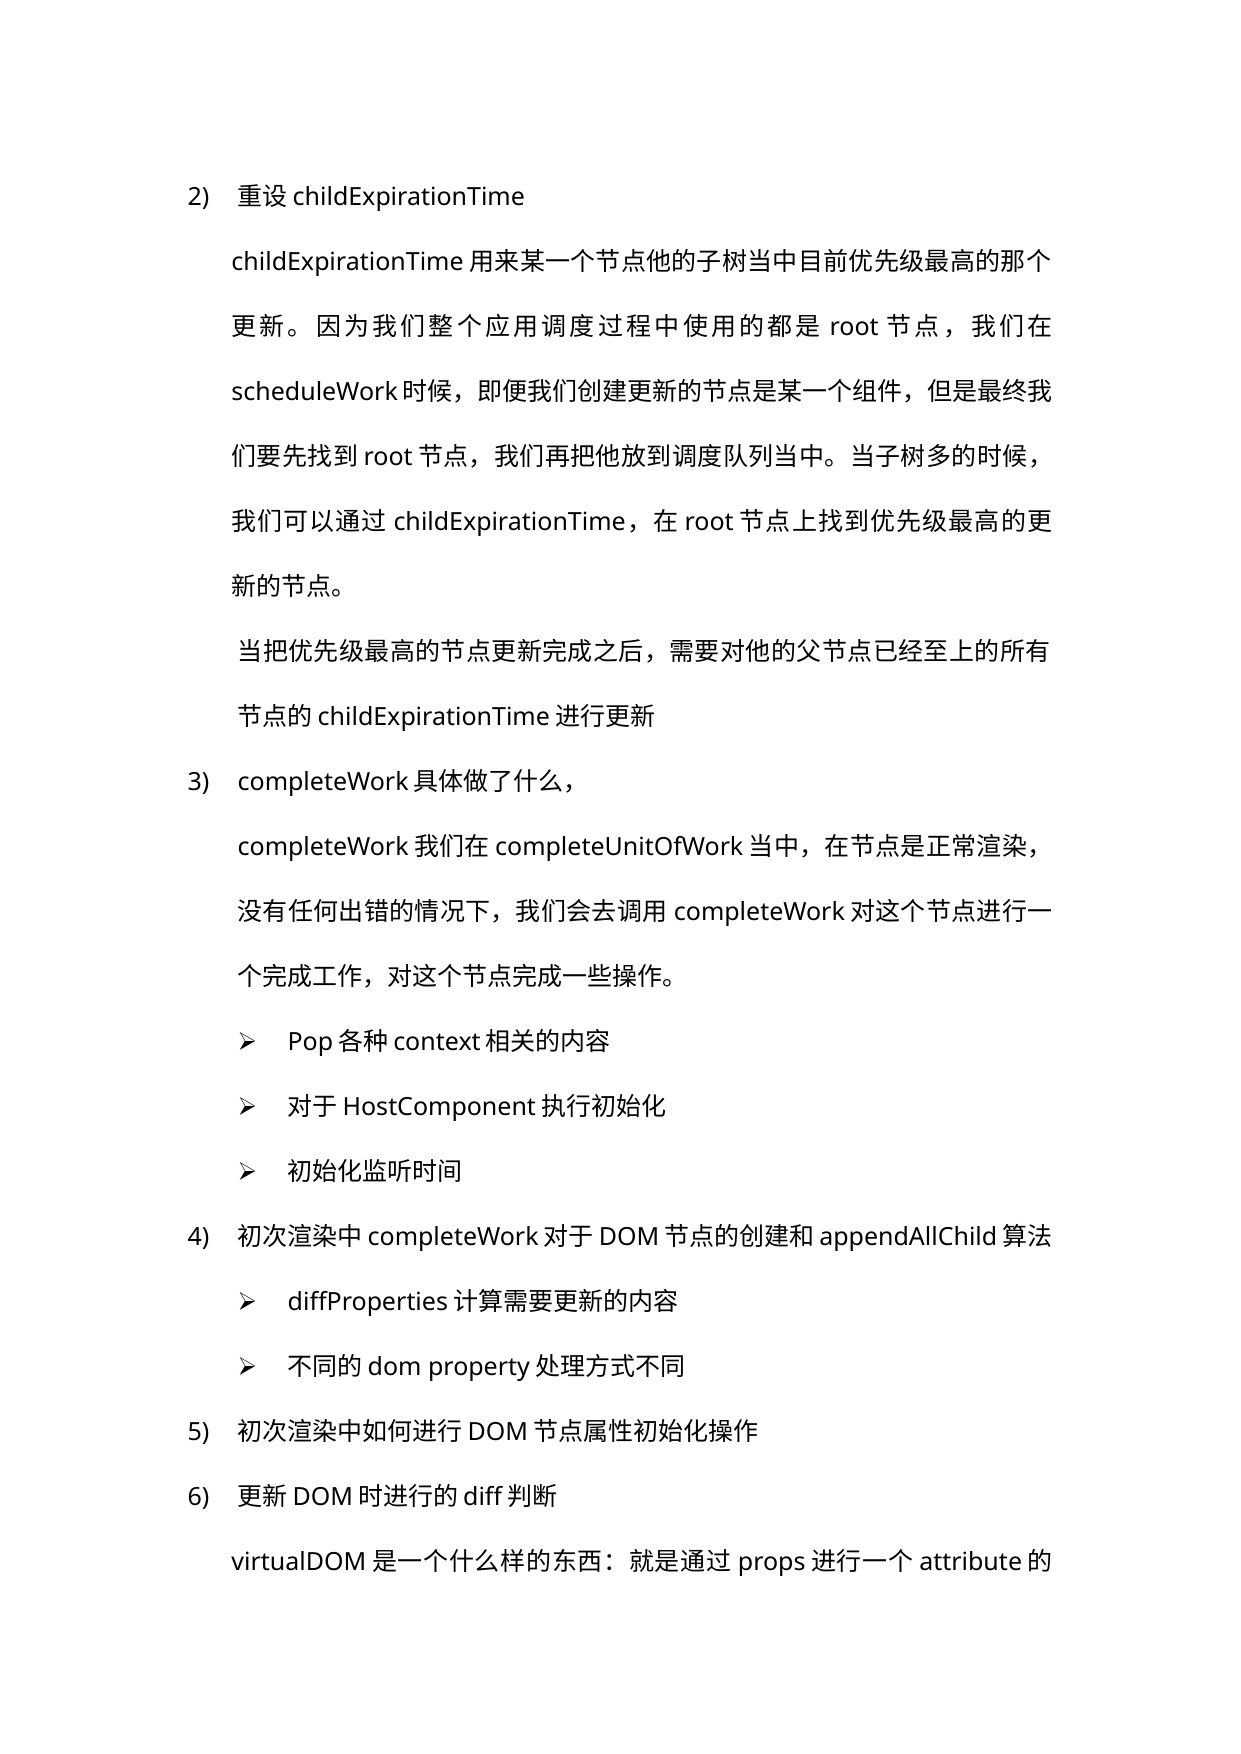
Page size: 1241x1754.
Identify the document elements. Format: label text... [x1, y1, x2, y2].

list 更新DOM时进行的diff判断 [187, 1462, 1053, 1527]
list 初次渲染中如何进行DOM节点属性初始化操作 [187, 1397, 1053, 1462]
list 初次渲染中completeWork对于DOM节点的创建和appendAllChild算法 [187, 1202, 1053, 1267]
list 重设childExpirationTime [187, 162, 1053, 227]
list 不同的dom property处理方式不同 [237, 1332, 1053, 1397]
list completeWork具体做了什么， [187, 747, 1053, 812]
list completeWork我们在completeUnitOfWork当中，在节点是正常渲染，没有任何出错的情况下，我们会去调用completeWork对这个节点进行一个完成工作，对这个节点完成一些操作。 [237, 812, 1053, 1007]
list 初始化监听时间 [237, 1137, 1053, 1202]
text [231, 1527, 1053, 1592]
list 对于HostComponent执行初始化 [237, 1072, 1053, 1137]
text childExpirationTime用来某一个节点他的子树当中目前优先级最高的那个更新。因为我们整个应用调度过程中使用的都是root节点，我们在scheduleWork时候，即便我们创建更新的节点是某一个组件，但是最终我们要先找到root节点，我们再把他放到调度队列当中。当子树多的时候，我们可以通过childExpirationTime，在root节点上找到优先级最高的更新的节点。 [231, 227, 1053, 617]
list 当把优先级最高的节点更新完成之后，需要对他的父节点已经至上的所有节点的childExpirationTime进行更新 [237, 617, 1053, 747]
list diffProperties计算需要更新的内容 [237, 1267, 1053, 1332]
list Pop各种context相关的内容 [237, 1007, 1053, 1072]
